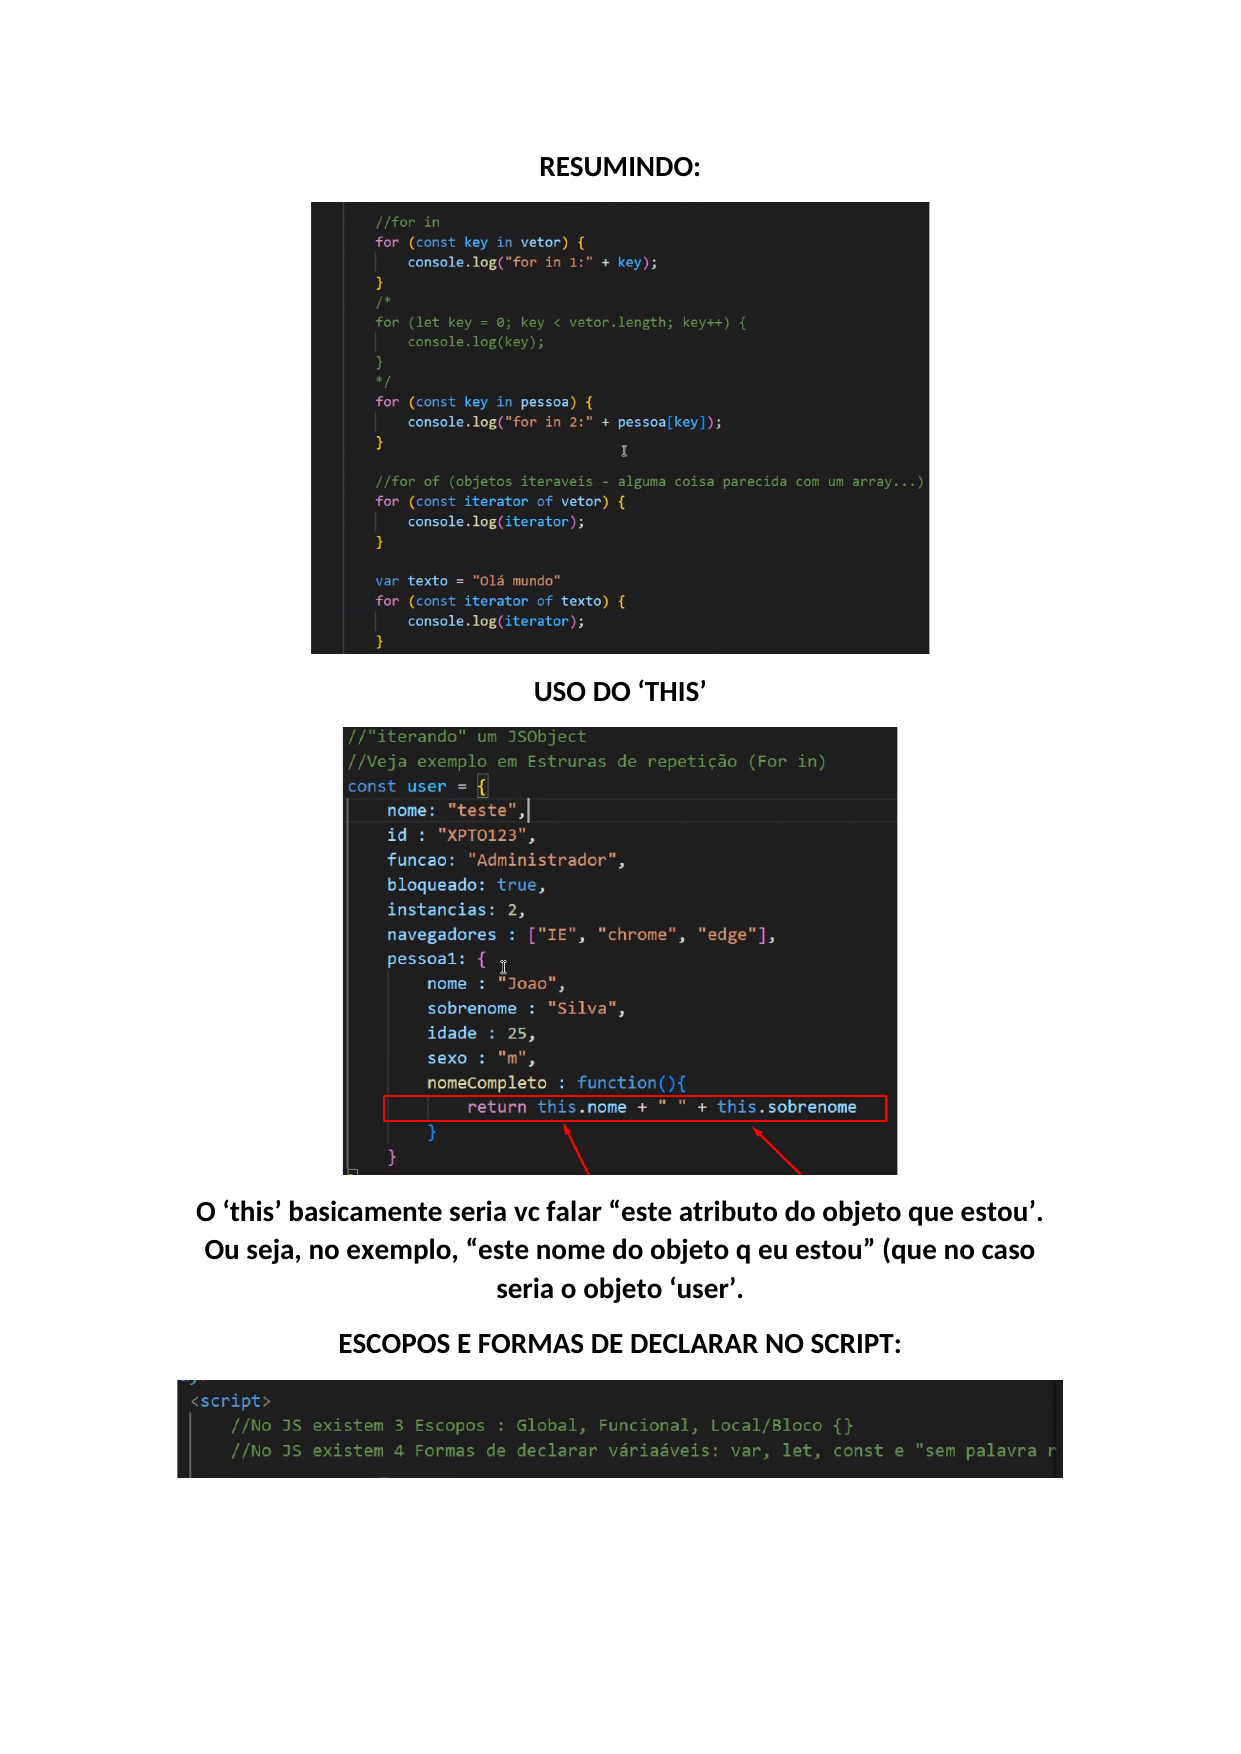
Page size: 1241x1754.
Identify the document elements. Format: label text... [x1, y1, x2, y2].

picture [342, 727, 898, 1175]
picture [177, 1380, 1063, 1478]
text ESCOPOS E FORMAS DE DECLARAR NO SCRIPT: [177, 1325, 1063, 1361]
text USO DO ‘THIS’ [177, 673, 1063, 708]
text O ‘this’ basicamente seria vc falar “este atributo do objeto que estou’. Ou seja, no exemplo, “este nome do objeto q eu estou” (que no caso seria o objeto ‘user’. [177, 1193, 1063, 1306]
picture [311, 202, 930, 654]
text RESUMINDO: [177, 148, 1063, 183]
